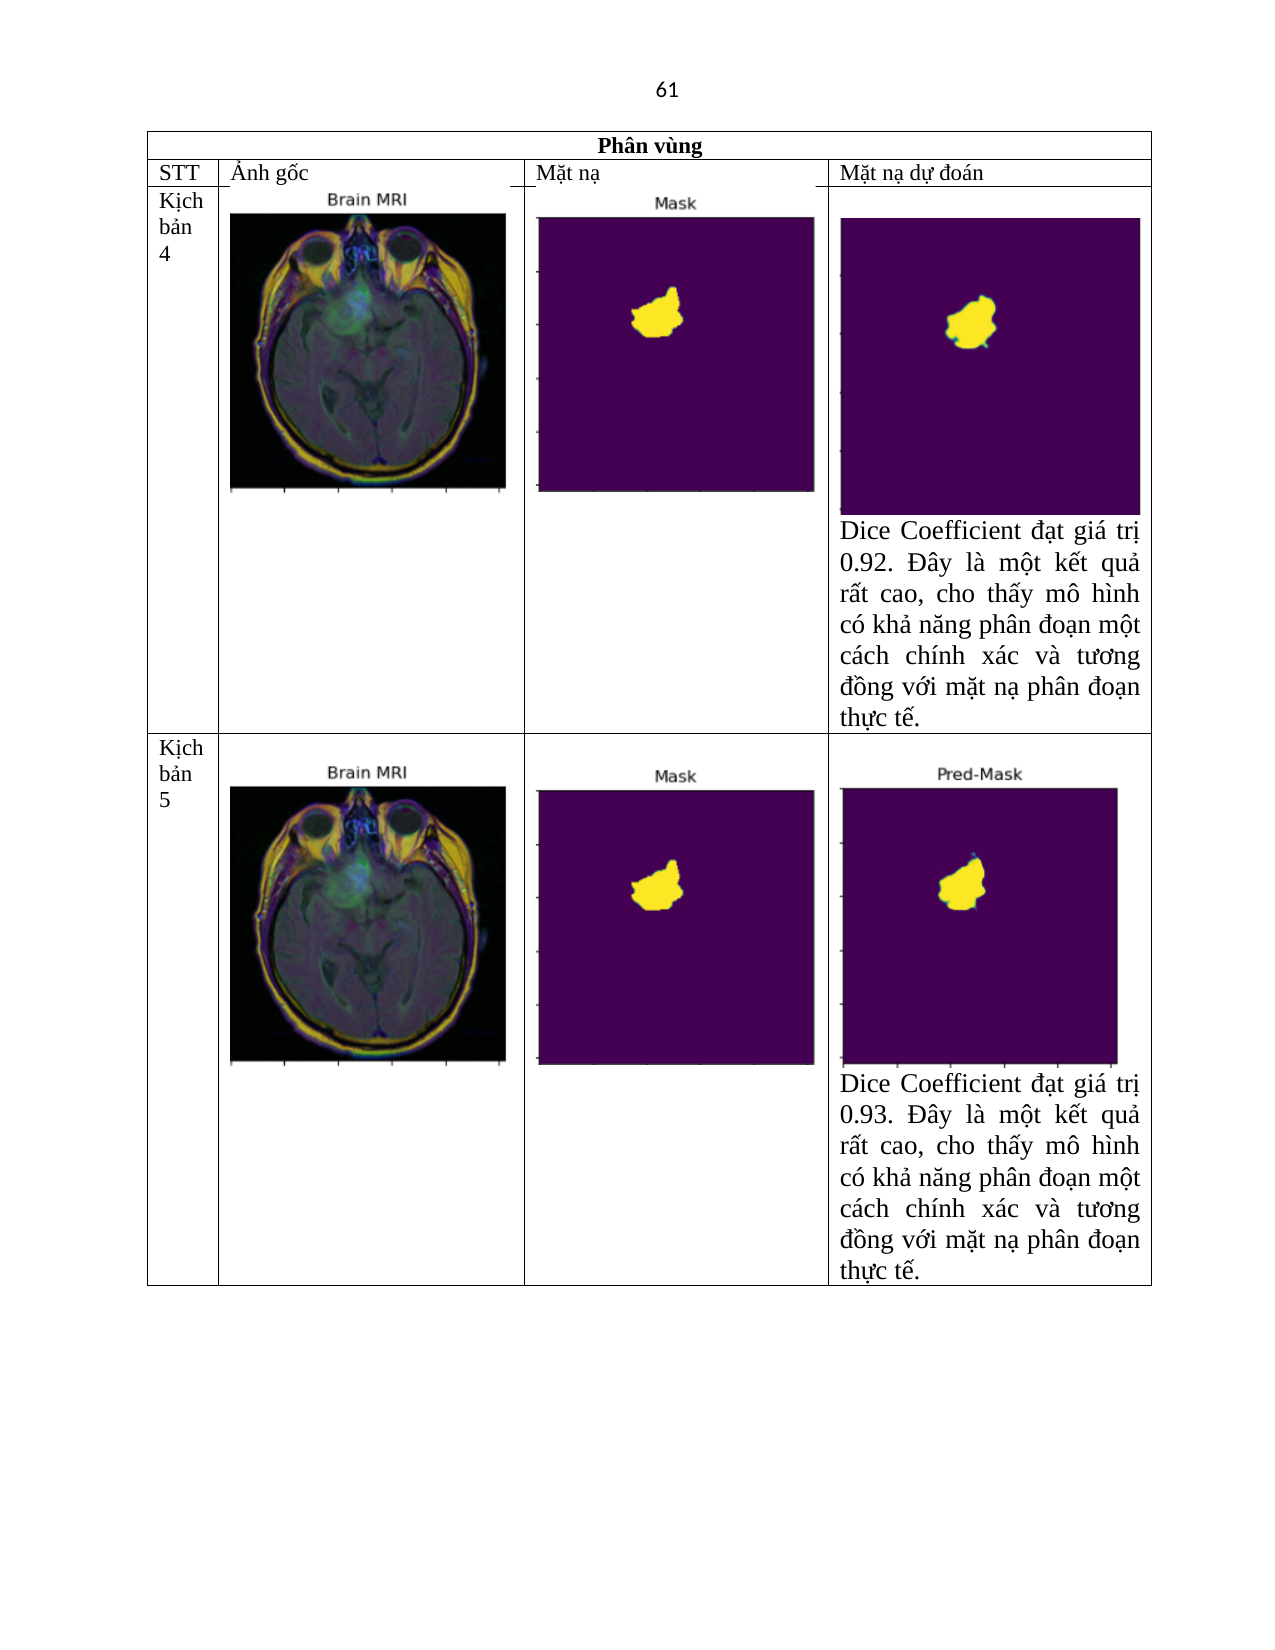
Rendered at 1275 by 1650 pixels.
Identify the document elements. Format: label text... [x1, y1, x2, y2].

picture [230, 760, 511, 1068]
picture [839, 218, 1141, 515]
table_cell Dice Coefficient đạt giá trị 0.93. Đây là một kết quả rất cao, cho thấy mô hình có khả năng phân đoạn một cách chính xác và tương đồng với mặt nạ phân đoạn thực tế. [829, 734, 1151, 1285]
table_cell [219, 734, 524, 1285]
table_cell Kịch bản 5 [148, 734, 218, 1285]
picture [839, 760, 1121, 1068]
table_header Phân vùng [148, 132, 1151, 158]
picture [230, 186, 511, 495]
table_cell Ảnh gốc [219, 160, 524, 186]
table_cell Dice Coefficient đạt giá trị 0.92. Đây là một kết quả rất cao, cho thấy mô hình có khả năng phân đoạn một cách chính xác và tương đồng với mặt nạ phân đoạn thực tế. [829, 187, 1151, 732]
table_cell Mặt nạ dự đoán [829, 160, 1151, 186]
table_cell [219, 187, 524, 732]
picture [535, 186, 816, 492]
table_cell STT [148, 160, 218, 186]
picture [535, 760, 816, 1065]
table_cell Kịch bản 4 [148, 187, 218, 732]
table_cell Mặt nạ [525, 160, 828, 186]
table_cell [525, 734, 828, 1285]
table_cell [525, 187, 828, 732]
